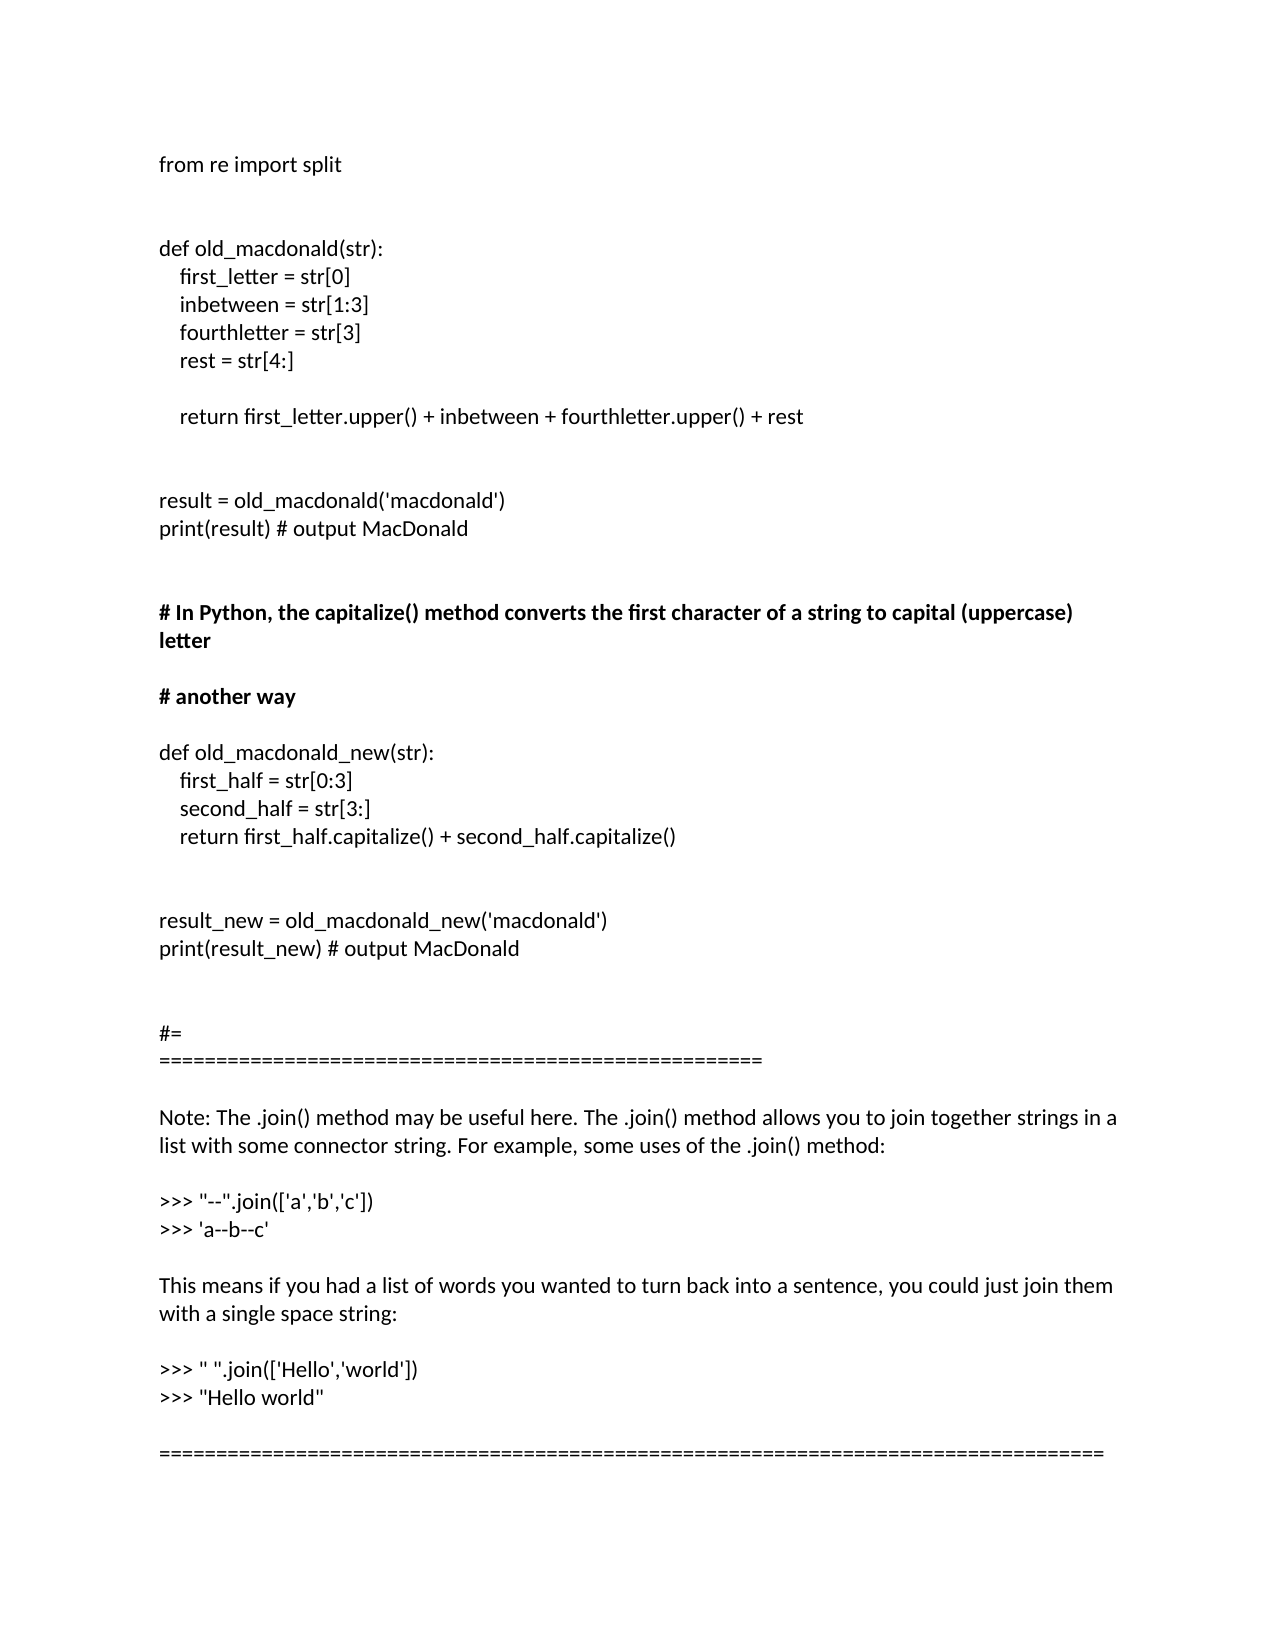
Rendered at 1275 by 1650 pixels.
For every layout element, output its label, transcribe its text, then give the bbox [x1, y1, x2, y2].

text return first_letter.upper() + inbetween + fourthletter.upper() + rest [159, 402, 1125, 430]
text inbetween = str[1:3] [159, 290, 1125, 318]
text return first_half.capitalize() + second_half.capitalize() [159, 822, 1125, 851]
text result = old_macdonald('macdonald') [159, 486, 1125, 514]
text print(result_new) # output MacDonald [159, 934, 1125, 963]
text def old_macdonald_new(str): [159, 738, 1125, 766]
text >>> 'a--b--c' [159, 1215, 1125, 1243]
text This means if you had a list of words you wanted to turn back into a sentence, you could just join them with a single space string: [159, 1271, 1125, 1327]
text Note: The .join() method may be useful here. The .join() method allows you to join together strings in a list with some connector string. For example, some uses of the .join() method: [159, 1103, 1125, 1159]
text >>> "Hello world" [159, 1383, 1125, 1411]
text rest = str[4:] [159, 346, 1125, 374]
text =================================================================================== [159, 1439, 1125, 1467]
text second_half = str[3:] [159, 794, 1125, 822]
text # In Python, the capitalize() method converts the first character of a string to capital (uppercase) letter [159, 598, 1125, 654]
text >>> " ".join(['Hello','world']) [159, 1355, 1125, 1383]
text def old_macdonald(str): [159, 234, 1125, 262]
text >>> "--".join(['a','b','c']) [159, 1187, 1125, 1215]
text first_letter = str[0] [159, 262, 1125, 290]
text #= [159, 1019, 1125, 1047]
text result_new = old_macdonald_new('macdonald') [159, 907, 1125, 934]
text fourthletter = str[3] [159, 318, 1125, 346]
text # another way [159, 682, 1125, 710]
text from re import split [159, 150, 1125, 178]
text ===================================================== [159, 1047, 1125, 1075]
text first_half = str[0:3] [159, 766, 1125, 794]
text print(result) # output MacDonald [159, 514, 1125, 542]
